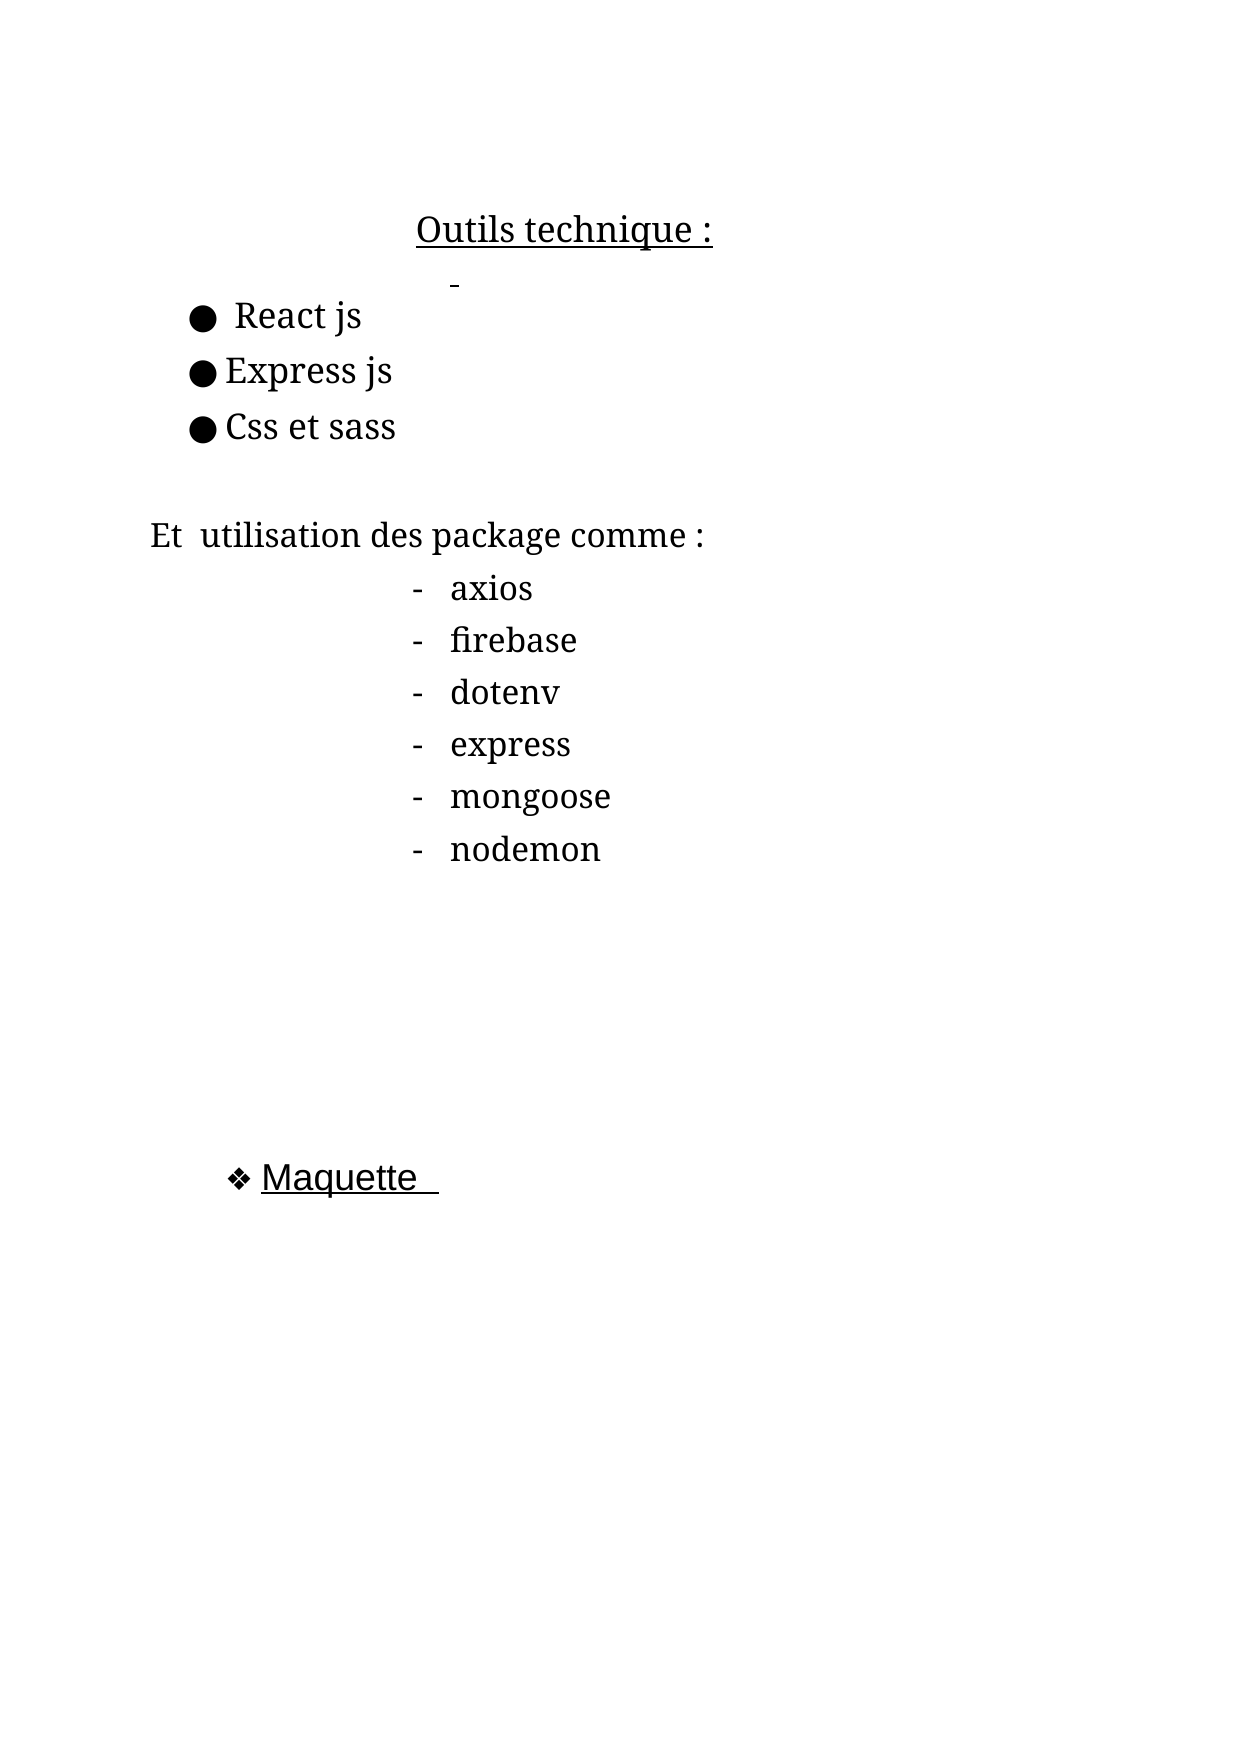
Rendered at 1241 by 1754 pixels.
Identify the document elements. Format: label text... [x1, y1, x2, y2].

list express [412, 721, 1124, 766]
text ❖ Maquette [225, 1155, 1090, 1199]
list firebase [412, 617, 1124, 662]
list mongoose [412, 773, 1124, 819]
list nodemon [412, 825, 1124, 871]
text Outils technique : [150, 205, 1090, 253]
list Css et sass [187, 401, 1124, 450]
list dotenv [412, 669, 1124, 714]
list React js [187, 291, 1124, 339]
list Express js [187, 346, 1124, 394]
list axios [412, 564, 1124, 610]
text Et utilisation des package comme : [150, 512, 1124, 558]
